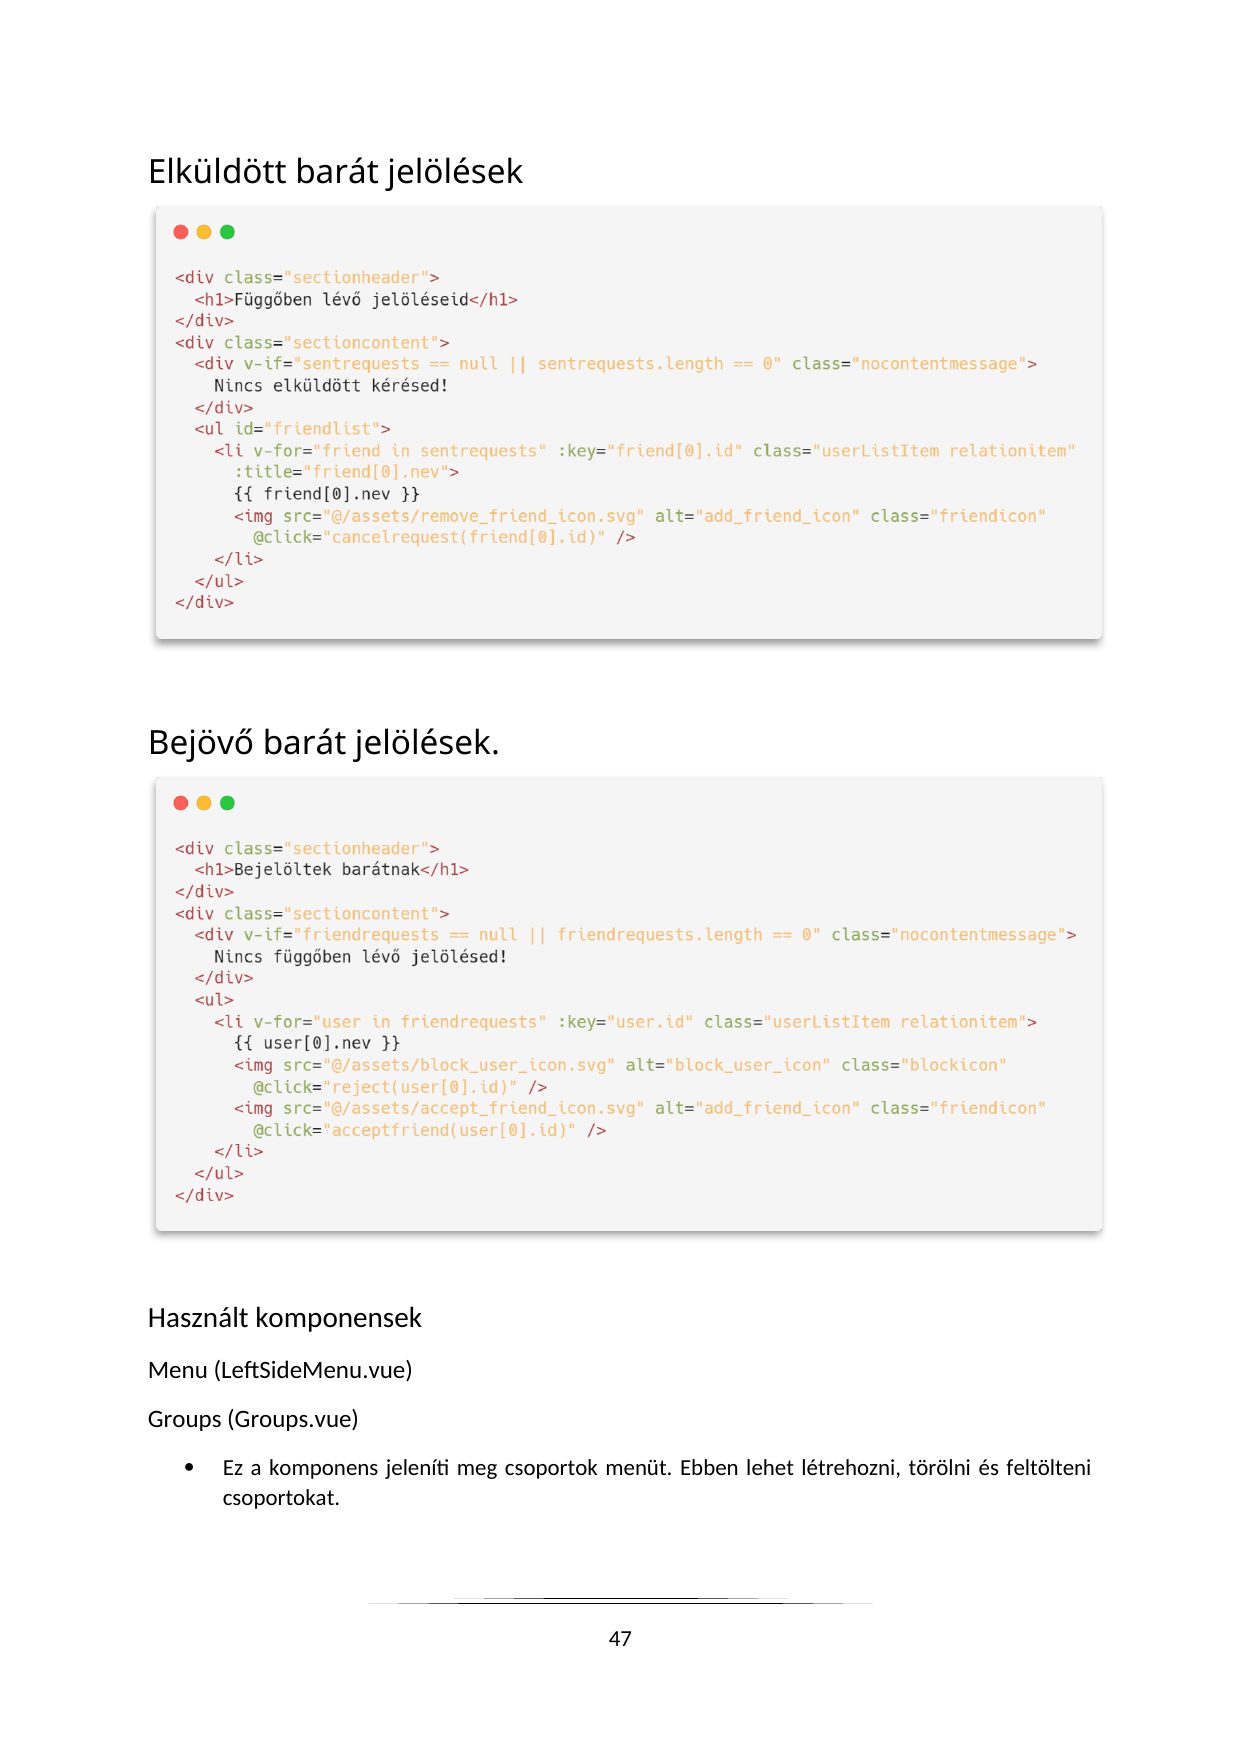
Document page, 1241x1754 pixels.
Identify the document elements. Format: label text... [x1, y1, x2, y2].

picture [156, 206, 1102, 639]
picture [156, 777, 1102, 1231]
text Groups (Groups.vue) [148, 1403, 1093, 1434]
text Használt komponensek [148, 1299, 1093, 1334]
list Ez a komponens jeleníti meg csoportok menüt. Ebben lehet létrehozni, törölni és feltölteni csoportokat. [185, 1453, 1093, 1511]
subtitle Bejövő barát jelölések. [148, 718, 1093, 764]
subtitle Elküldött barát jelölések [148, 148, 1093, 193]
text Menu (LeftSideMenu.vue) [148, 1354, 1093, 1384]
